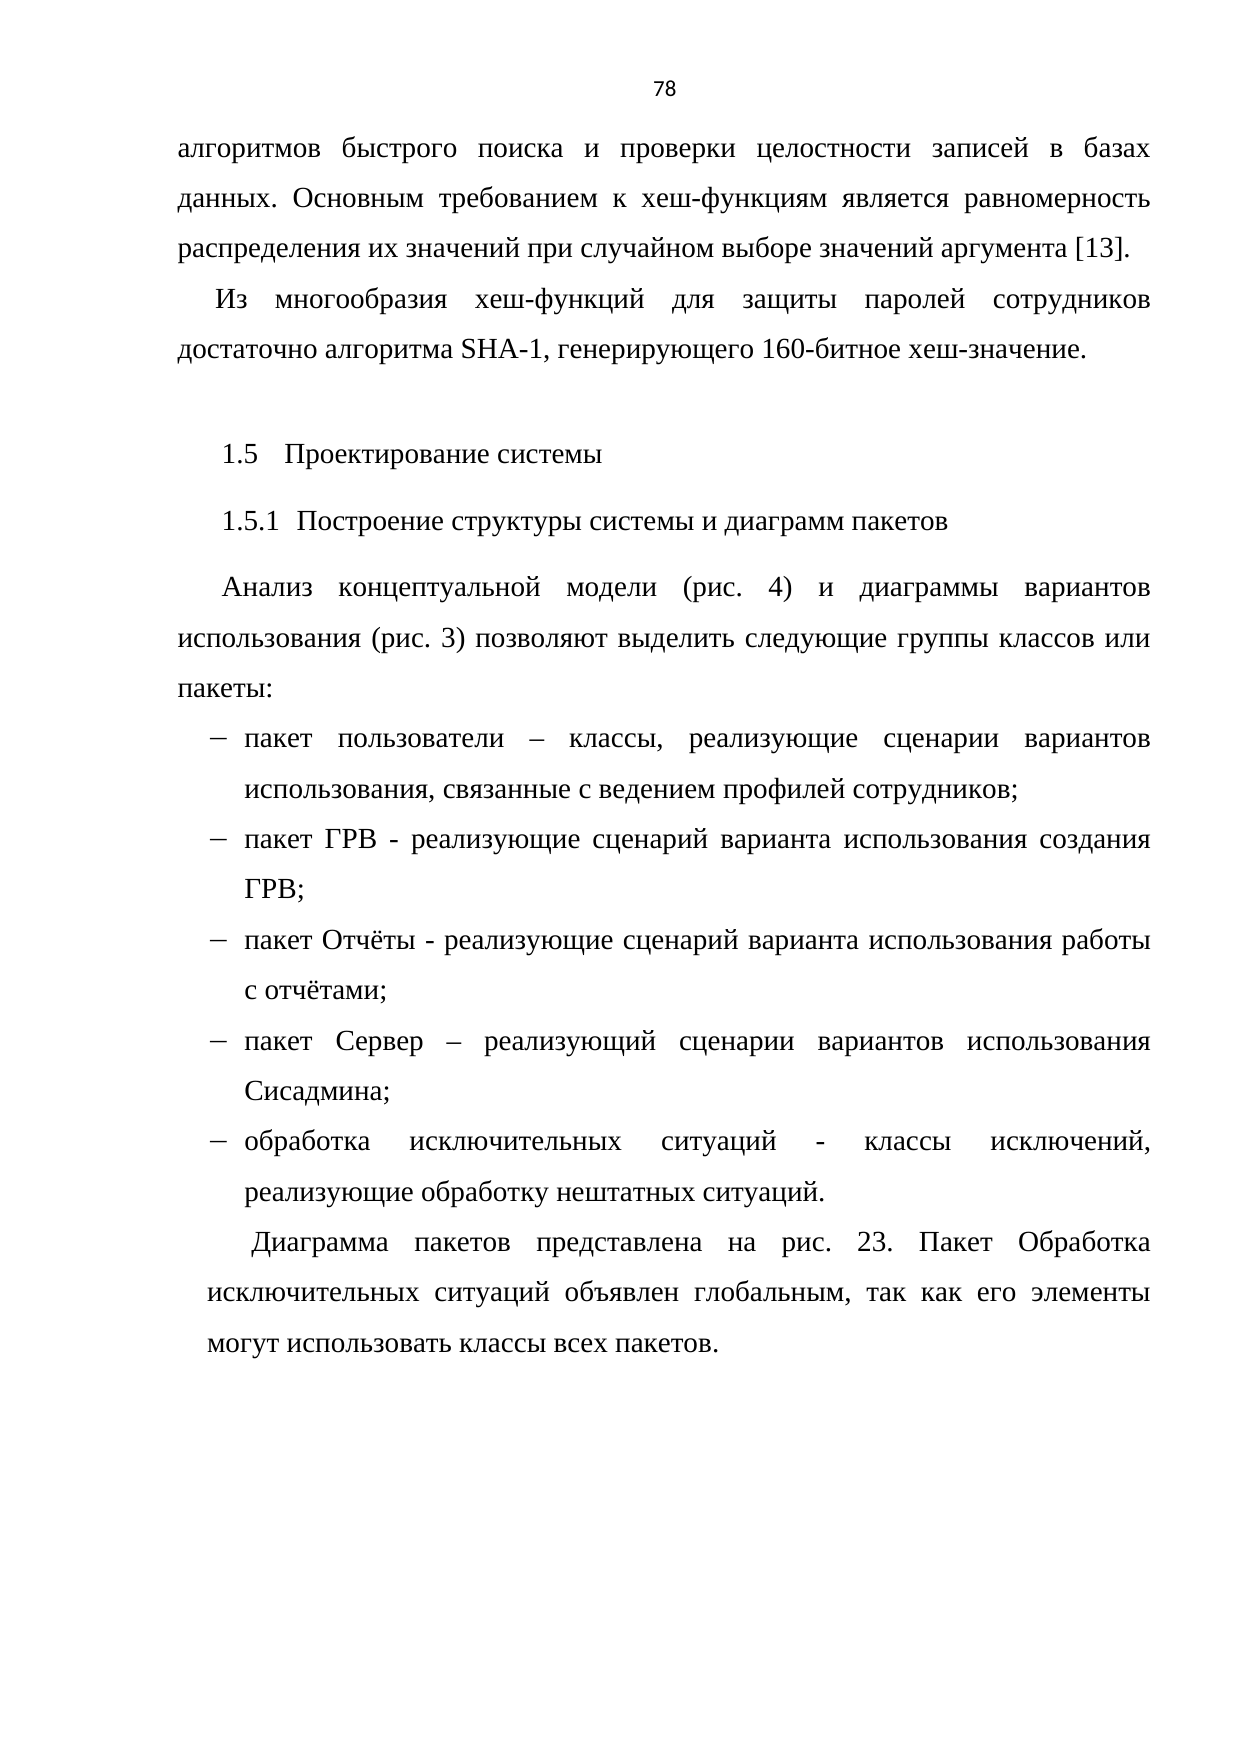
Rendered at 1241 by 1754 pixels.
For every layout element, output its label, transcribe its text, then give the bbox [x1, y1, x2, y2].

list пакет ГРВ - реализующие сценарий варианта использования создания ГРВ; [207, 821, 1152, 905]
list пакет пользователи – классы, реализующие сценарии вариантов использования, связанные с ведением профилей сотрудников; [207, 721, 1152, 804]
subtitle Построение структуры системы и диаграмм пакетов [221, 503, 1152, 536]
text Диаграмма пакетов представлена на рис. 23. Пакет Обработка исключительных ситуаций объявлен глобальным, так как его элементы могут использовать классы всех пакетов. [207, 1224, 1152, 1358]
text Из многообразия хеш-функций для защиты паролей сотрудников достаточно алгоритма SHA-1, генерирующего 160-битное хеш-значение. [177, 281, 1152, 364]
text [177, 130, 1152, 264]
text Анализ концептуальной модели (рис. 4) и диаграммы вариантов использования (рис. 3) позволяют выделить следующие группы классов или пакеты: [177, 569, 1152, 704]
list обработка исключительных ситуаций - классы исключений, реализующие обработку нештатных ситуаций. [207, 1123, 1152, 1207]
list пакет Сервер – реализующий сценарии вариантов использования Сисадмина; [207, 1023, 1152, 1107]
list пакет Отчёты - реализующие сценарий варианта использования работы с отчётами; [207, 922, 1152, 1006]
subtitle Проектирование системы [221, 436, 1152, 469]
